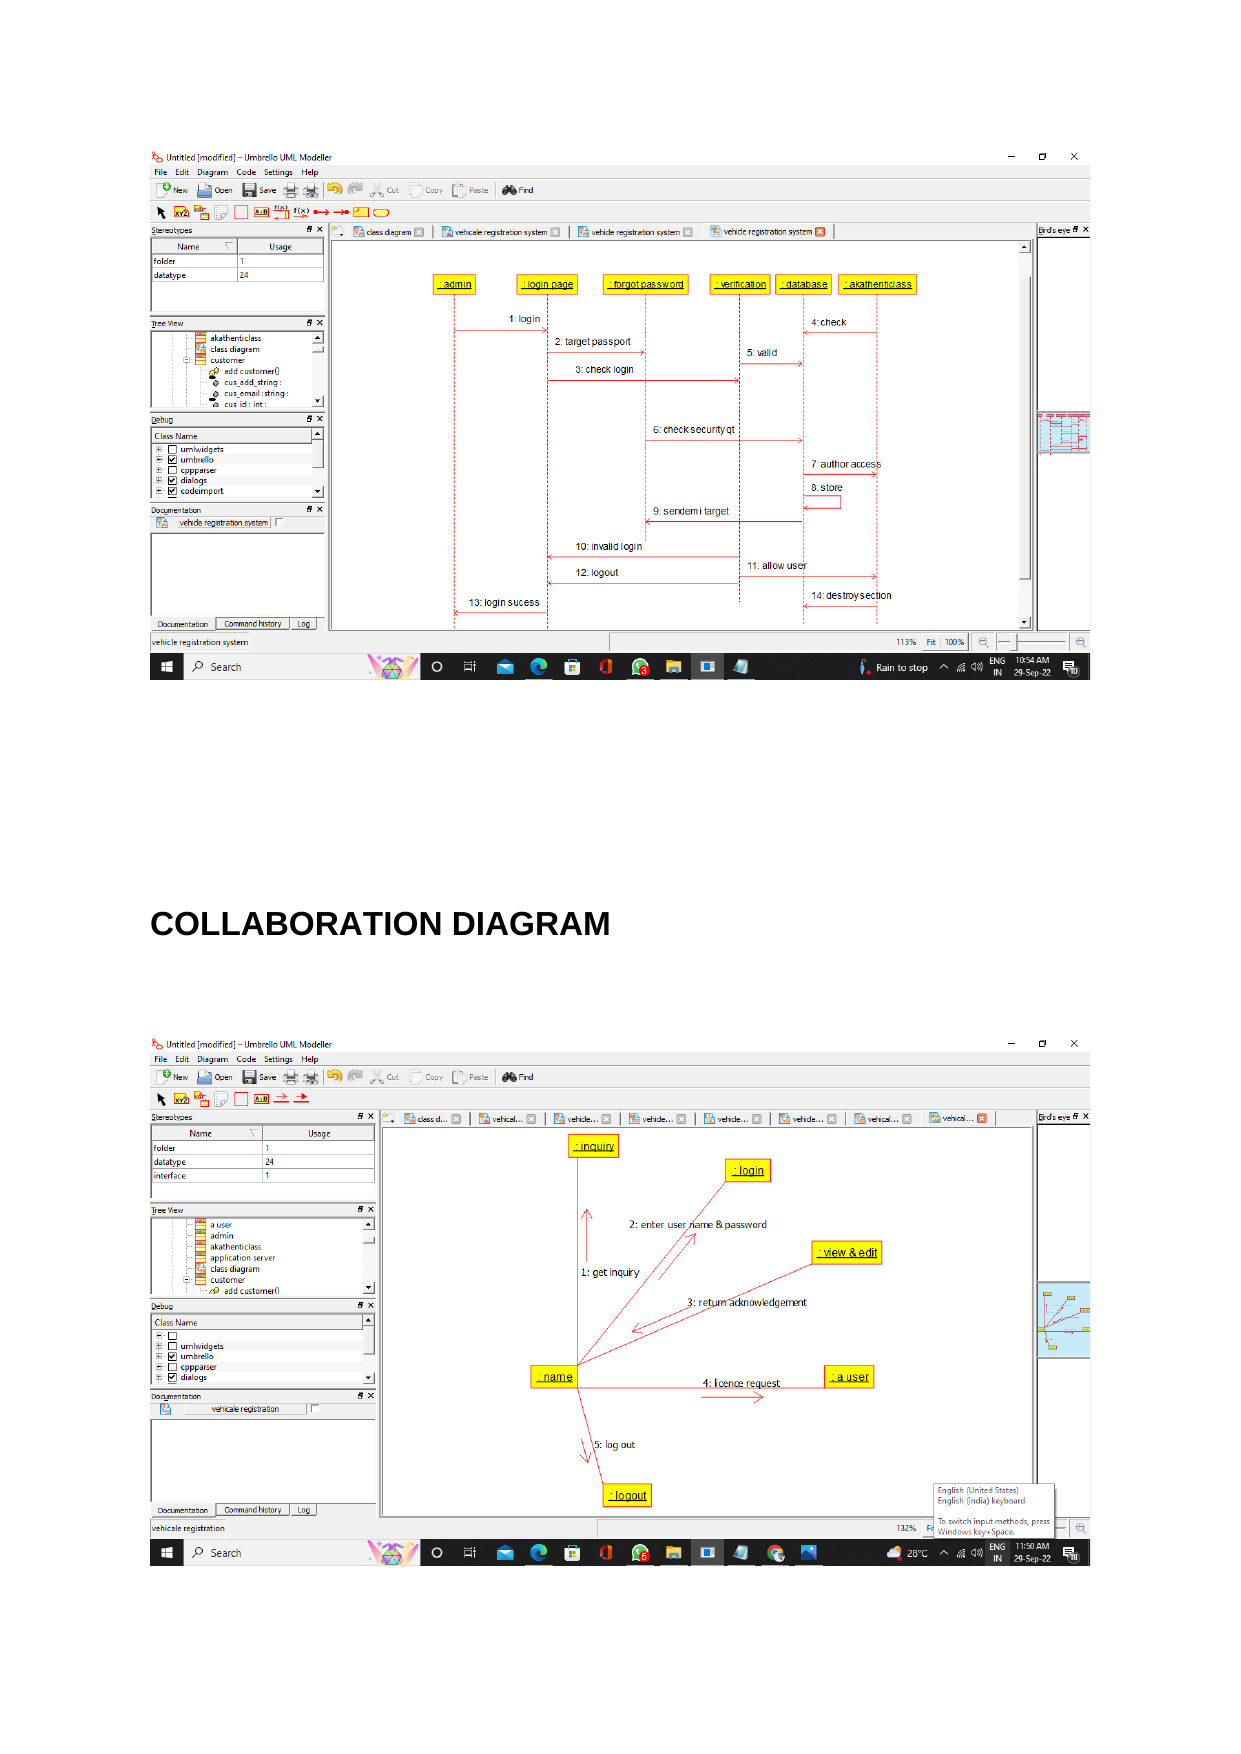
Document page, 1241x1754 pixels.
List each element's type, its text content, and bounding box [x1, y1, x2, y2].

picture [150, 150, 1091, 680]
text COLLABORATION DIAGRAM [150, 904, 1090, 942]
picture [150, 1036, 1091, 1566]
